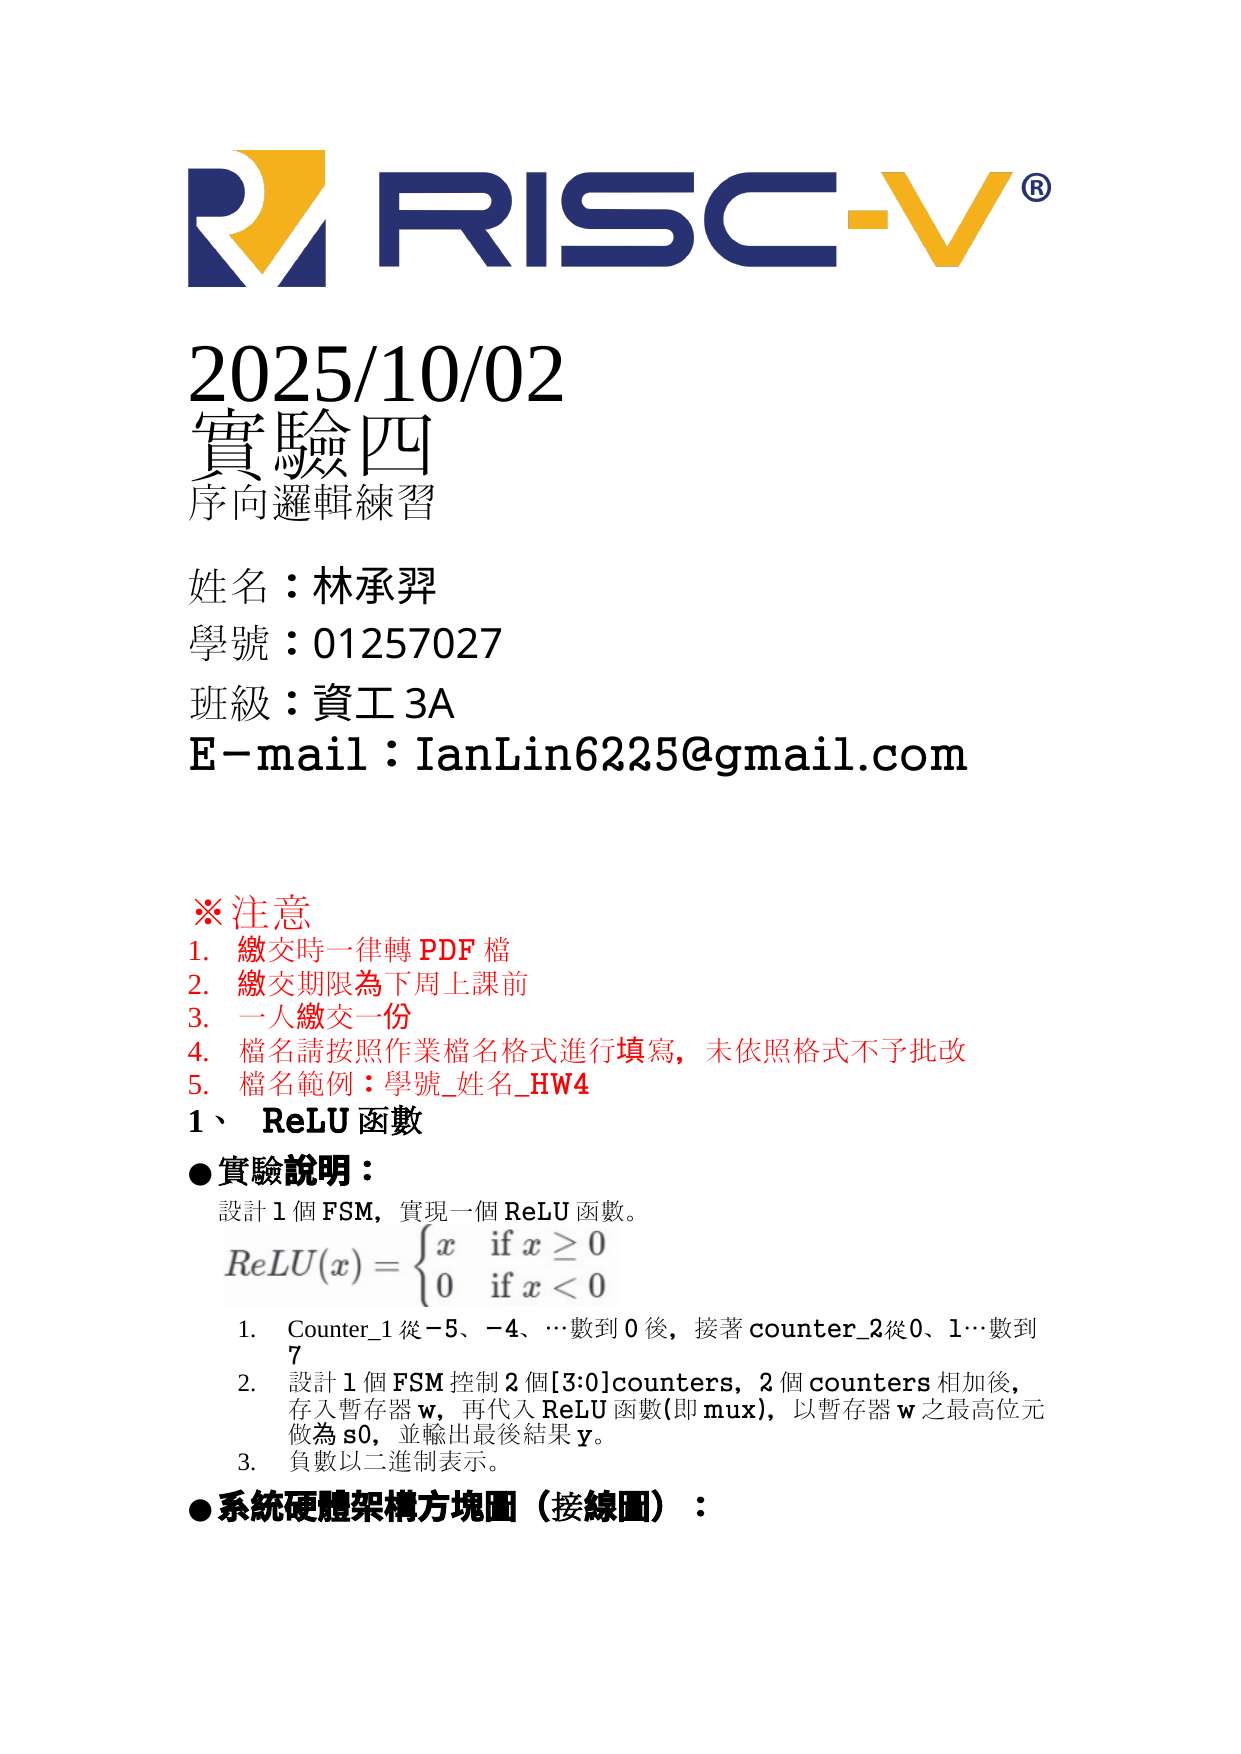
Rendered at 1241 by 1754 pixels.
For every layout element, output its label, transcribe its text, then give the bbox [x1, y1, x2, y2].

picture [222, 1224, 619, 1307]
list Counter_1從從 [237, 1312, 1053, 1368]
picture [187, 150, 1052, 287]
subtitle 2025/10/02 [187, 337, 1053, 418]
